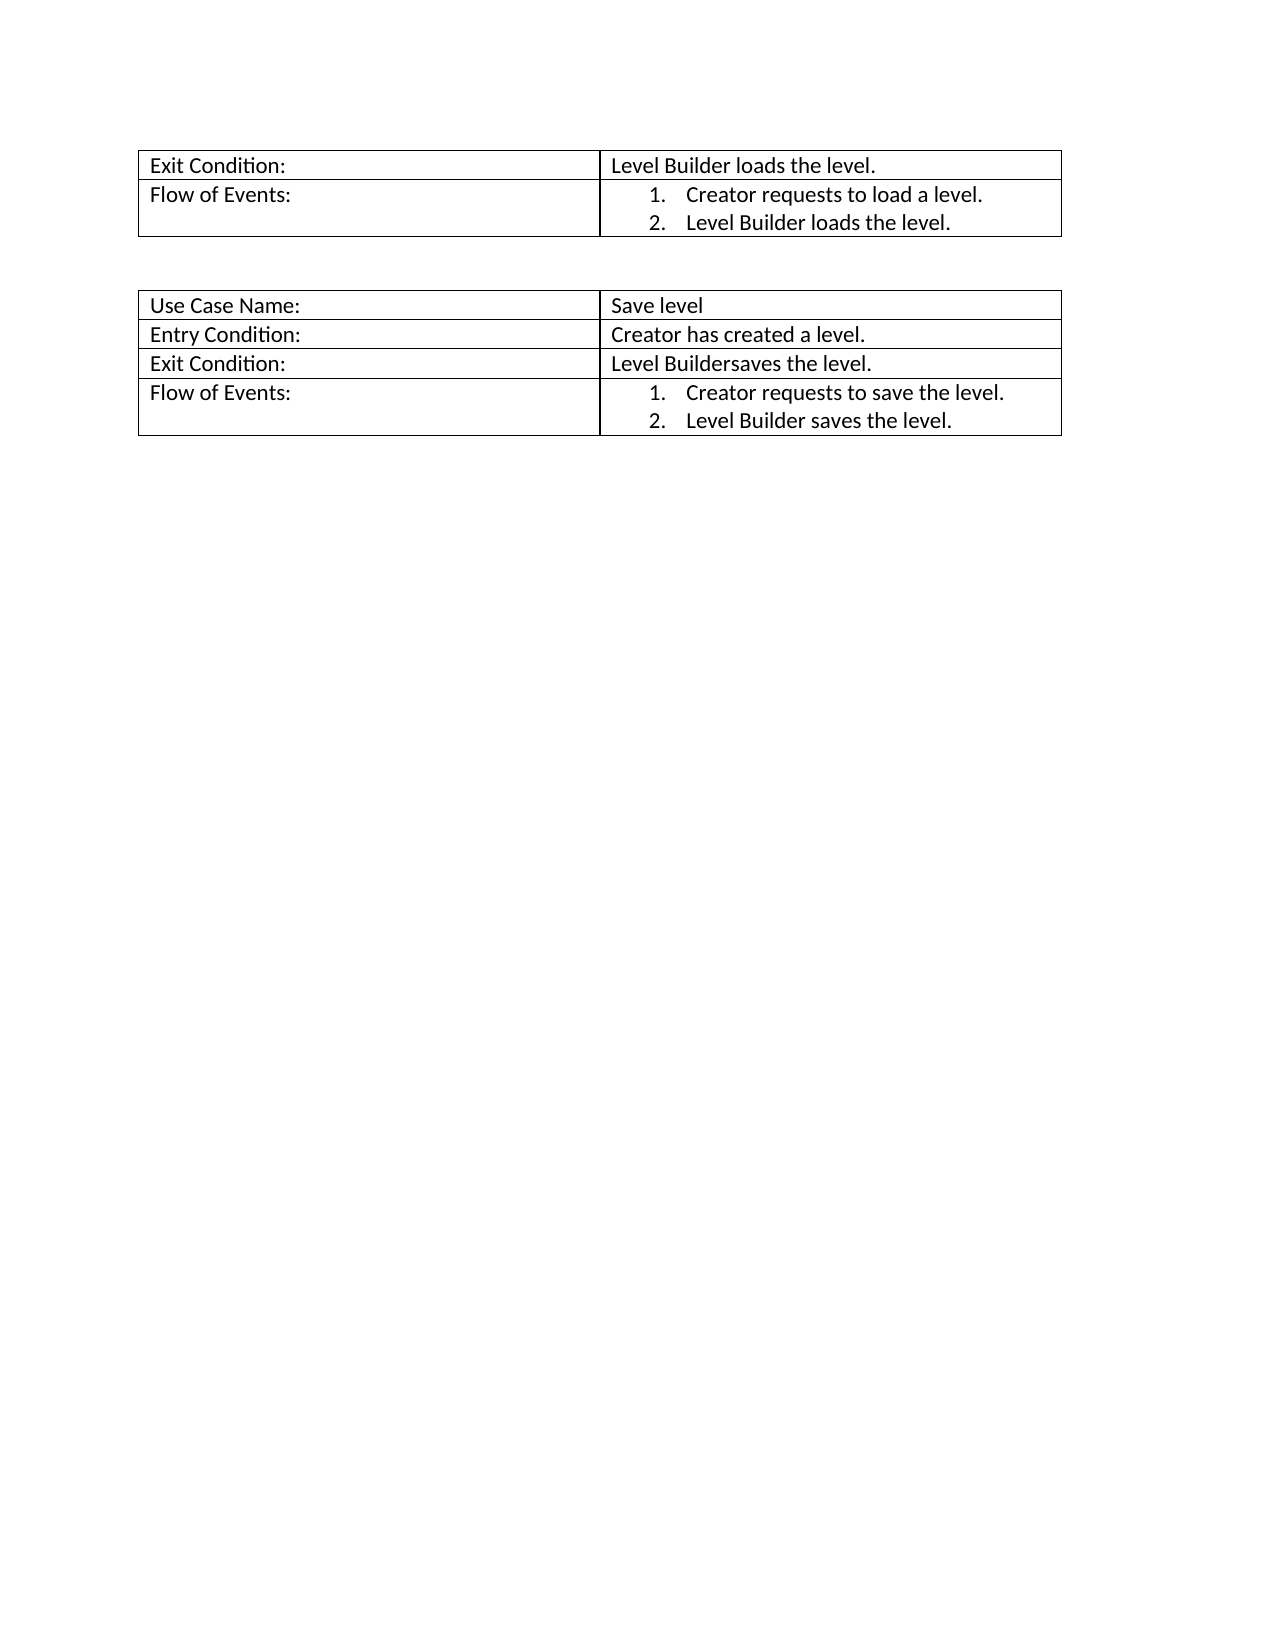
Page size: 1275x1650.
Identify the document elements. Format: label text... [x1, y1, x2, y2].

table_header Use Case Name: [139, 291, 599, 319]
table_cell Flow of Events: [139, 180, 599, 236]
table_cell Level Builder loads the level. [601, 151, 1061, 179]
table_cell Creator requests to save the level. Level Builder saves the level. [601, 379, 1061, 434]
table_cell Flow of Events: [139, 379, 599, 434]
table_header Save level [601, 291, 1061, 319]
table_cell Exit Condition: [139, 349, 599, 377]
table_cell Creator requests to load a level. Level Builder loads the level. [601, 180, 1061, 236]
table_cell Exit Condition: [139, 151, 599, 179]
table_cell Entry Condition: [139, 320, 599, 348]
table_cell Creator has created a level. [601, 320, 1061, 348]
table_cell Level Buildersaves the level. [601, 349, 1061, 377]
